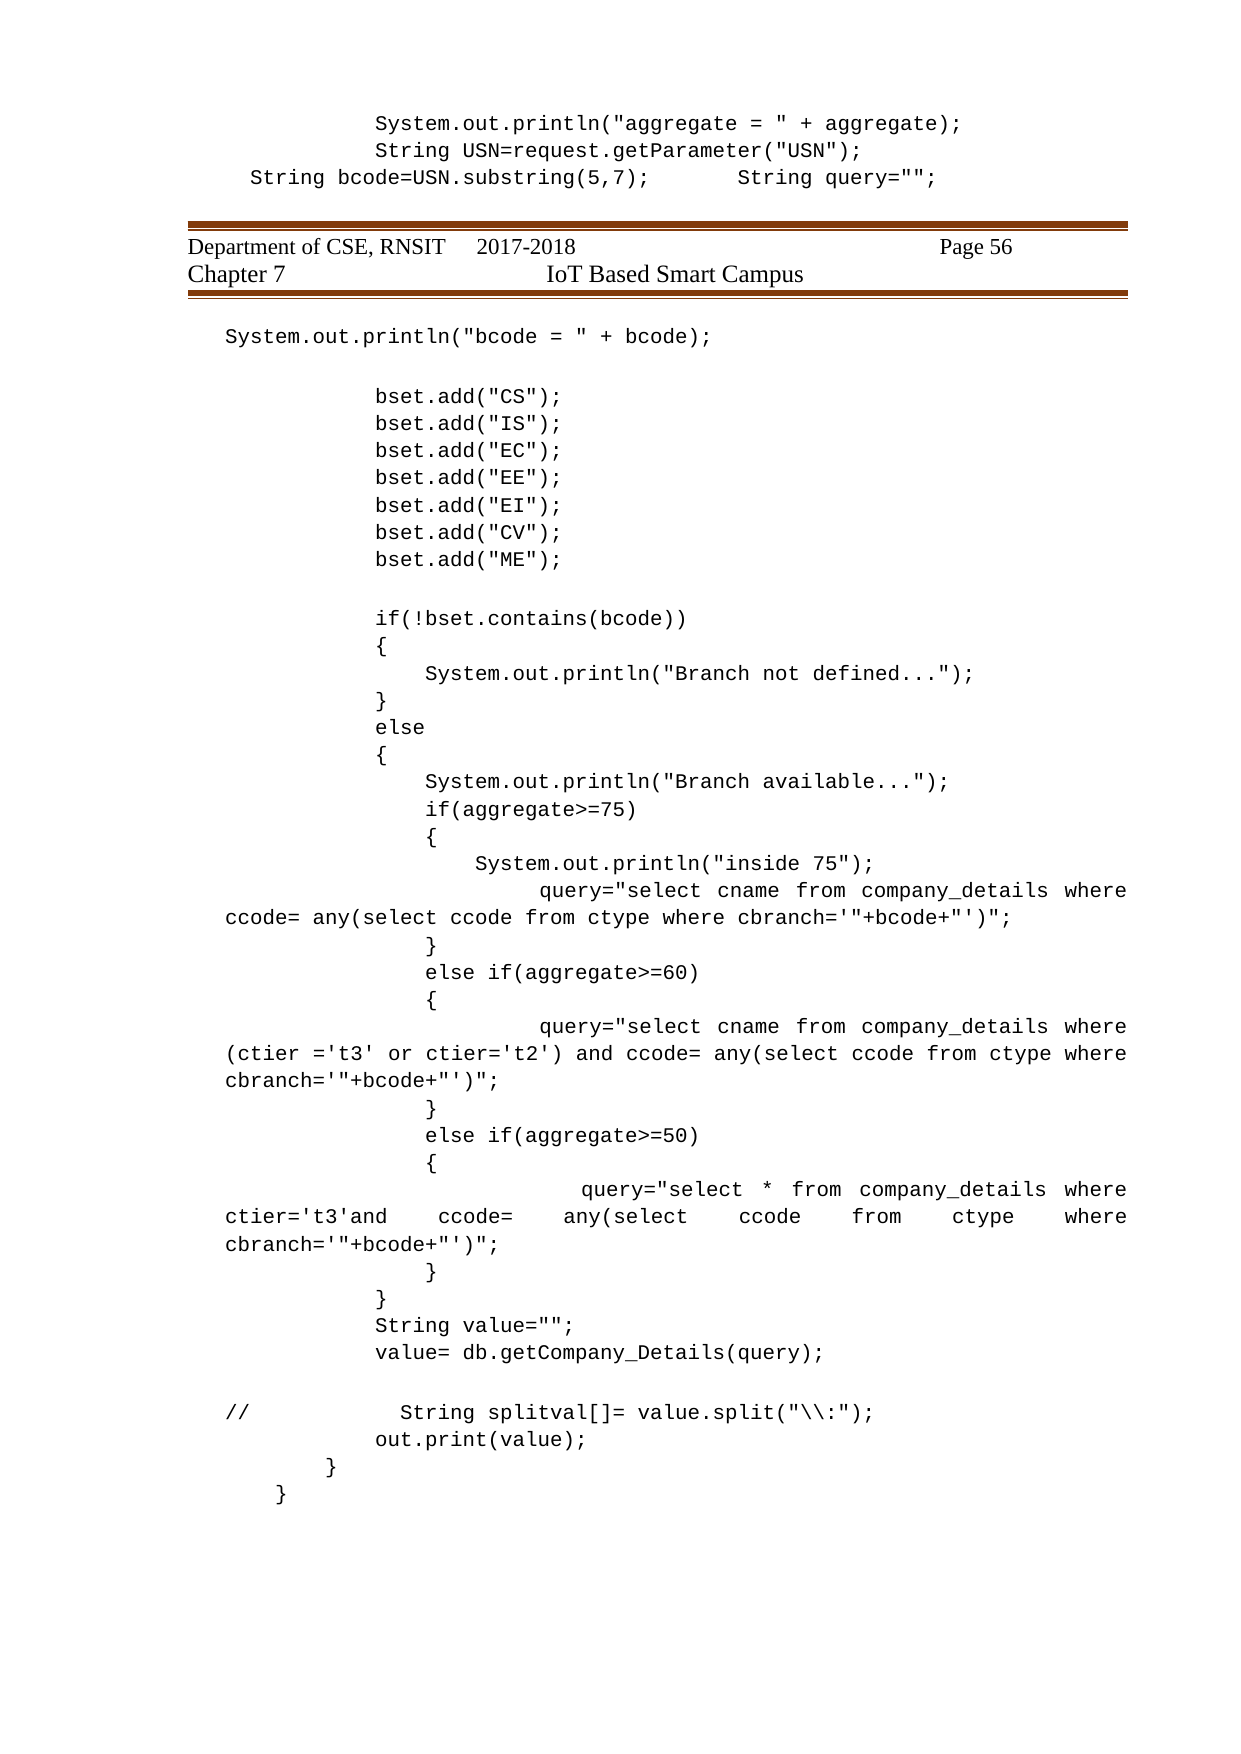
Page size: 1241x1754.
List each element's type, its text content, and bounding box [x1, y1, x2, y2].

text System.out.println("inside 75"); [225, 853, 1128, 877]
text String value=""; [225, 1315, 1128, 1339]
text System.out.println("aggregate = " + aggregate); [225, 112, 1128, 136]
text bset.add("EI"); [225, 494, 1128, 518]
text bset.add("IS"); [225, 413, 1128, 437]
text System.out.println("Branch not defined..."); [225, 663, 1128, 686]
text query="select cname from company_details where (ctier ='t3' or ctier='t2') and ccode= any(select ccode from ctype where cbranch='"+bcode+"')"; [225, 1016, 1128, 1094]
text query="select * from company_details where ctier='t3'and ccode= any(select ccode from ctype where cbranch='"+bcode+"')"; [225, 1179, 1128, 1257]
text } [225, 1456, 1128, 1480]
text out.print(value); [225, 1429, 1128, 1453]
text } [225, 1288, 1128, 1312]
text if(aggregate>=75) [225, 799, 1128, 822]
text if(!bset.contains(bcode)) [225, 608, 1128, 632]
text query="select cname from company_details where ccode= any(select ccode from ctype where cbranch='"+bcode+"')"; [225, 880, 1128, 931]
text value= db.getCompany_Details(query); [225, 1342, 1128, 1366]
text { [225, 1152, 1128, 1176]
text bset.add("EC"); [225, 440, 1128, 464]
text String bcode=USN.substring(5,7); String query=""; [225, 167, 1128, 191]
text else [225, 717, 1128, 741]
text bset.add("CV"); [225, 522, 1128, 545]
text bset.add("EE"); [225, 467, 1128, 491]
text } [225, 1483, 1128, 1507]
text { [225, 744, 1128, 768]
text Chapter 7 [187, 259, 1128, 299]
text } [225, 690, 1128, 713]
text System.out.println("Branch available..."); [225, 771, 1128, 795]
text { [225, 636, 1128, 659]
text else if(aggregate>=60) [225, 962, 1128, 985]
text String USN=request.getParameter("USN"); [225, 140, 1128, 163]
text } [225, 934, 1128, 958]
text bset.add("ME"); [225, 549, 1128, 573]
text { [225, 989, 1128, 1013]
text } [225, 1098, 1128, 1121]
text System.out.println("bcode = " + bcode); [225, 326, 1128, 350]
text bset.add("CS"); [225, 386, 1128, 409]
text else if(aggregate>=50) [225, 1125, 1128, 1148]
text // String splitval[]= value.split("\\:"); [225, 1402, 1128, 1425]
text { [225, 826, 1128, 849]
text } [225, 1261, 1128, 1284]
text Department of CSE, RNSIT Page 56 [187, 230, 1128, 259]
